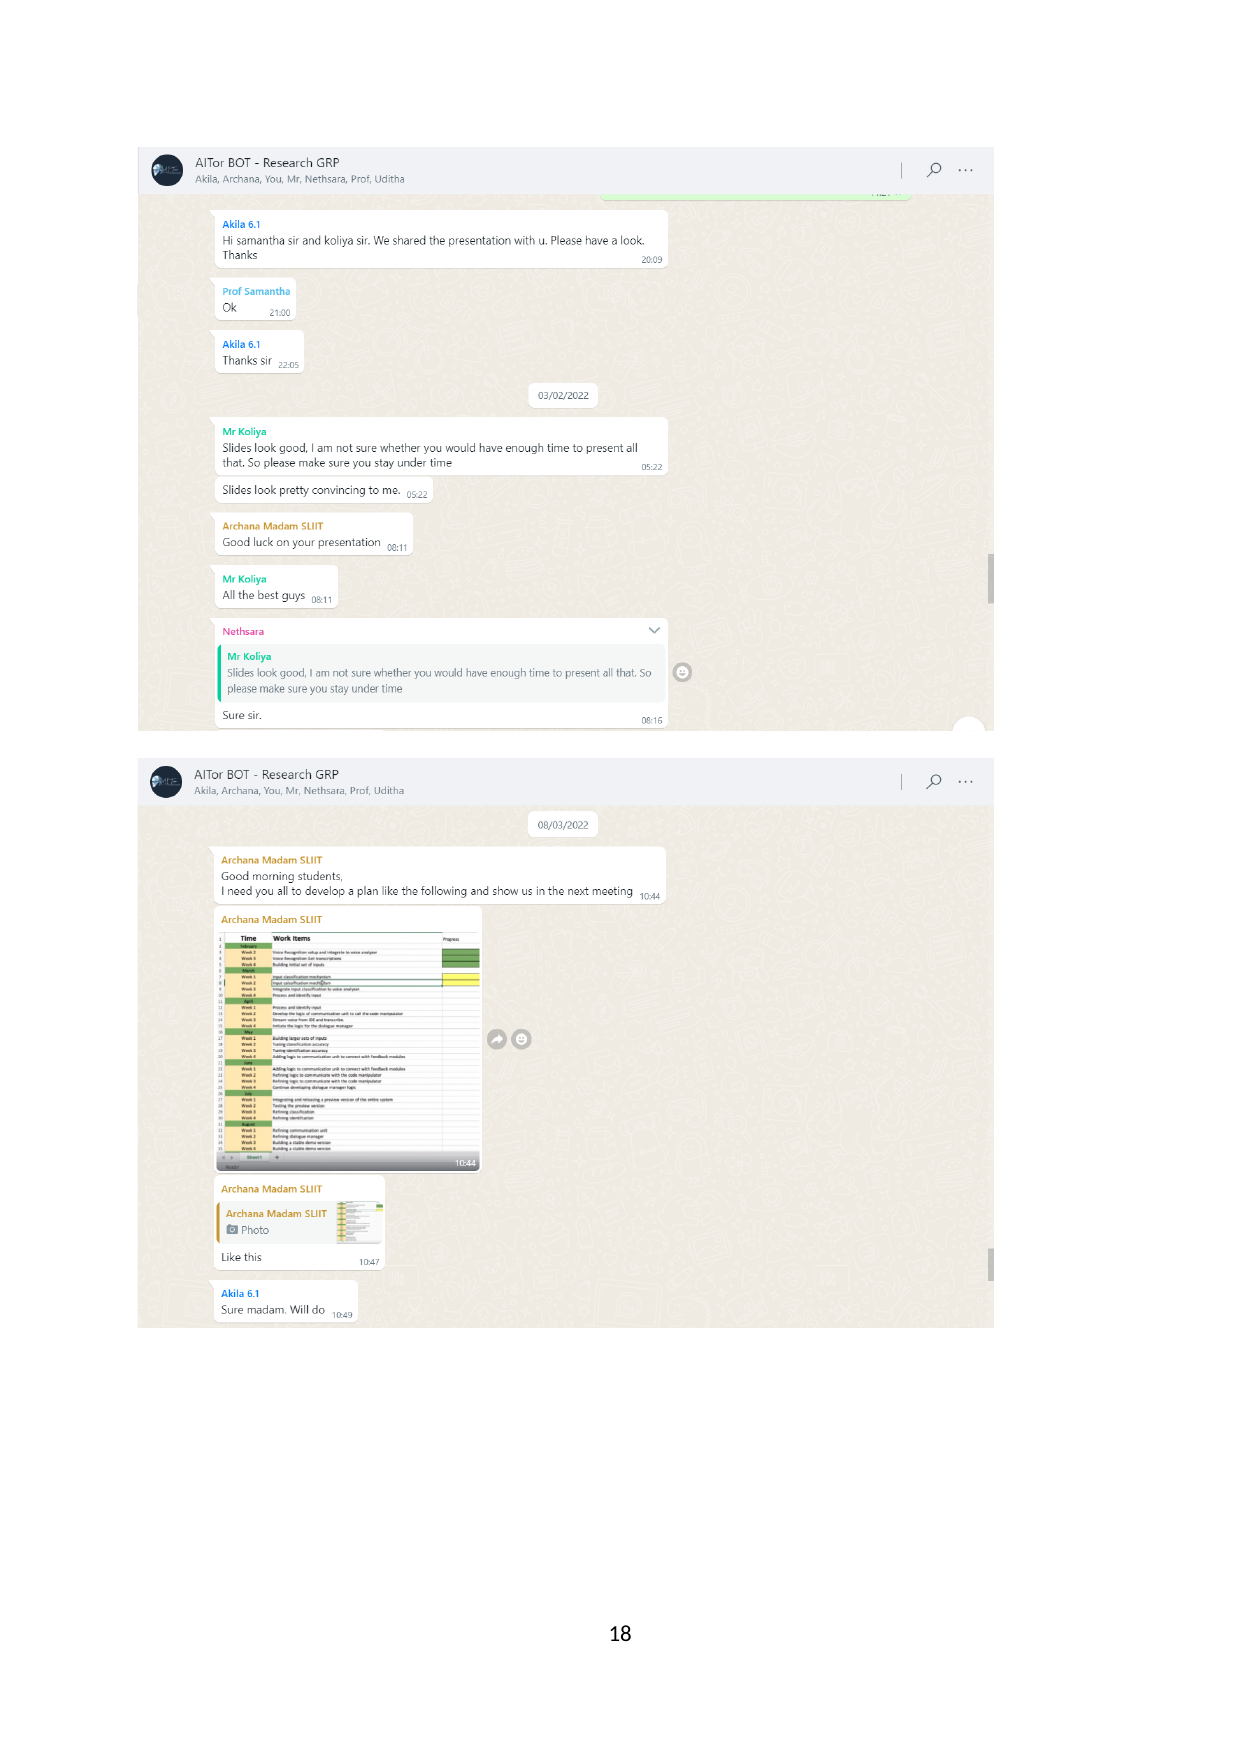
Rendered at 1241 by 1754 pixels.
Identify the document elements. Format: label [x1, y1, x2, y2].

picture [137, 147, 994, 731]
picture [137, 758, 994, 1328]
